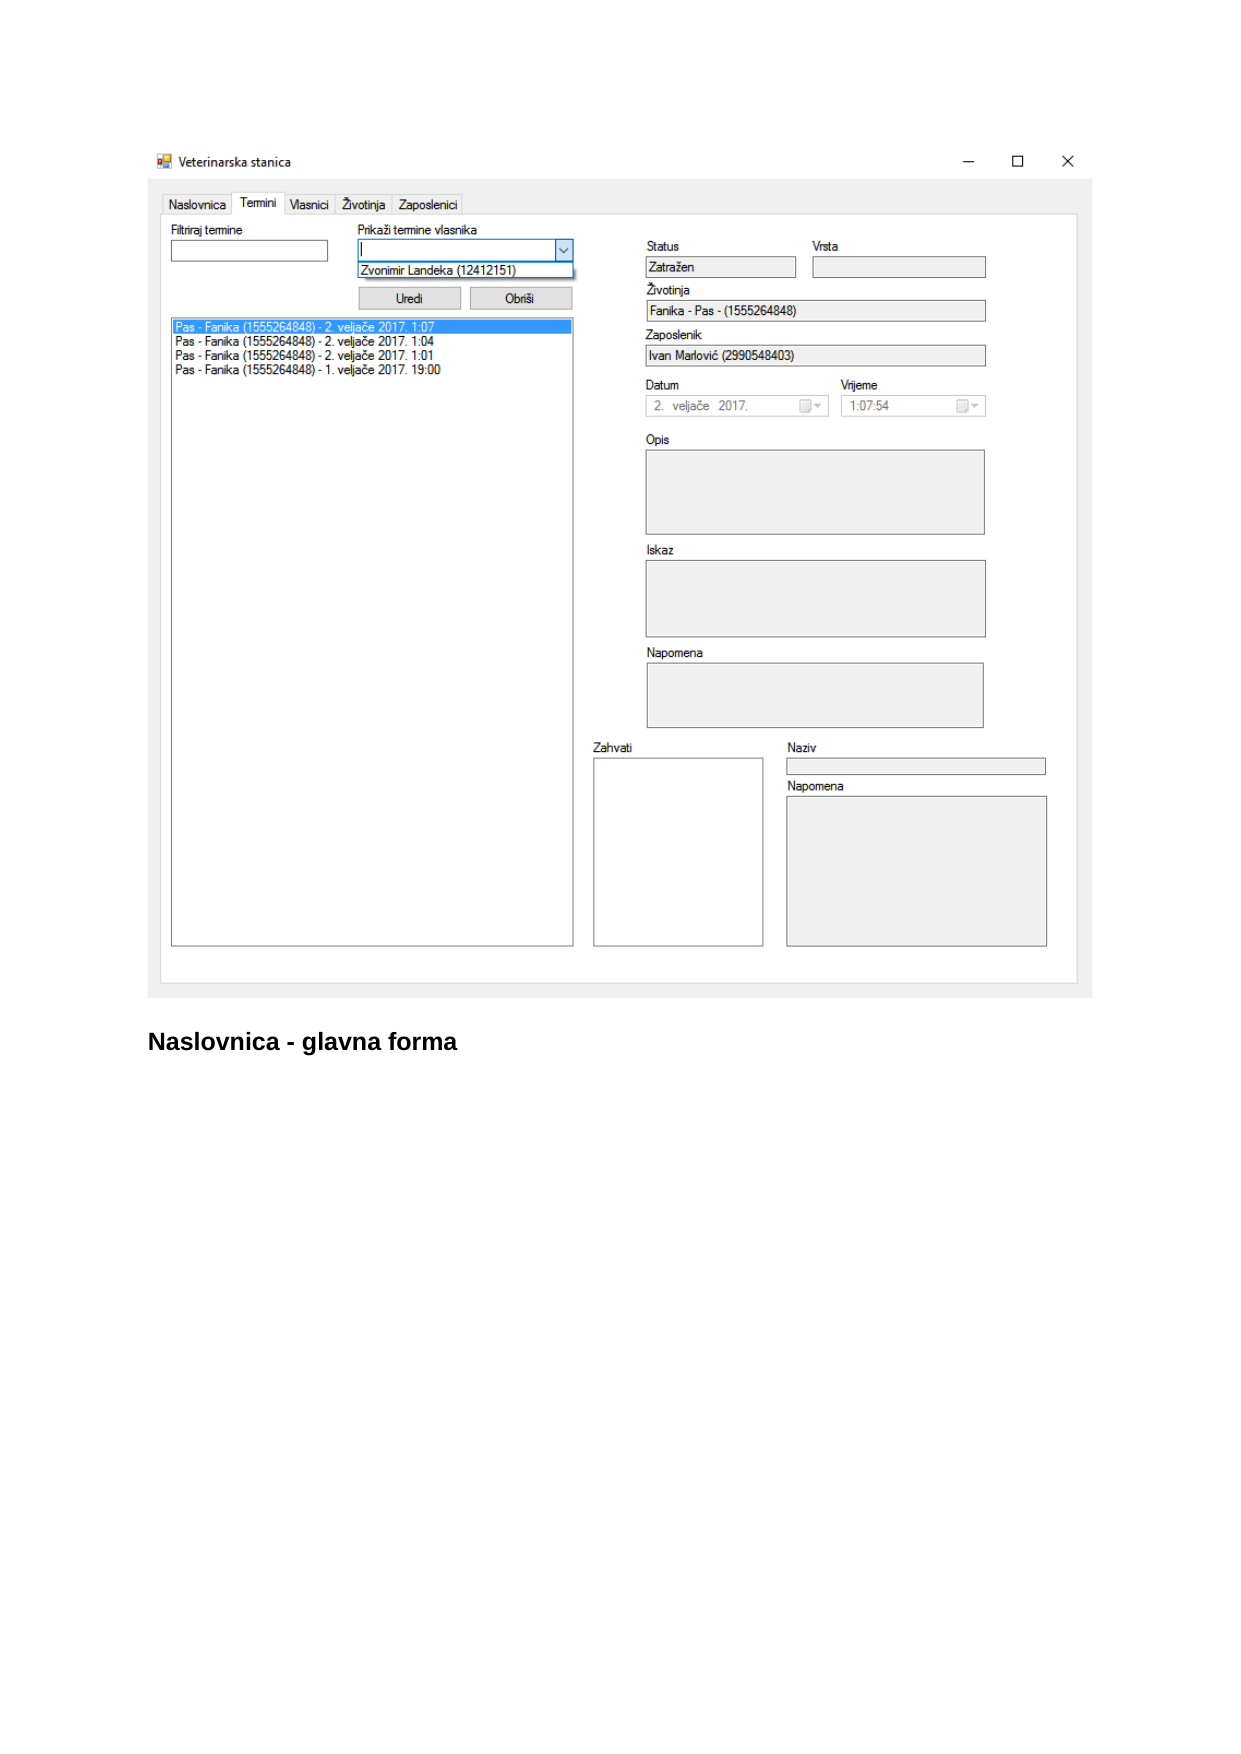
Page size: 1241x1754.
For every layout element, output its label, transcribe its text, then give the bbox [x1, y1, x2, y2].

picture [147, 147, 1093, 998]
subtitle Naslovnica - glavna forma [148, 1027, 1093, 1056]
